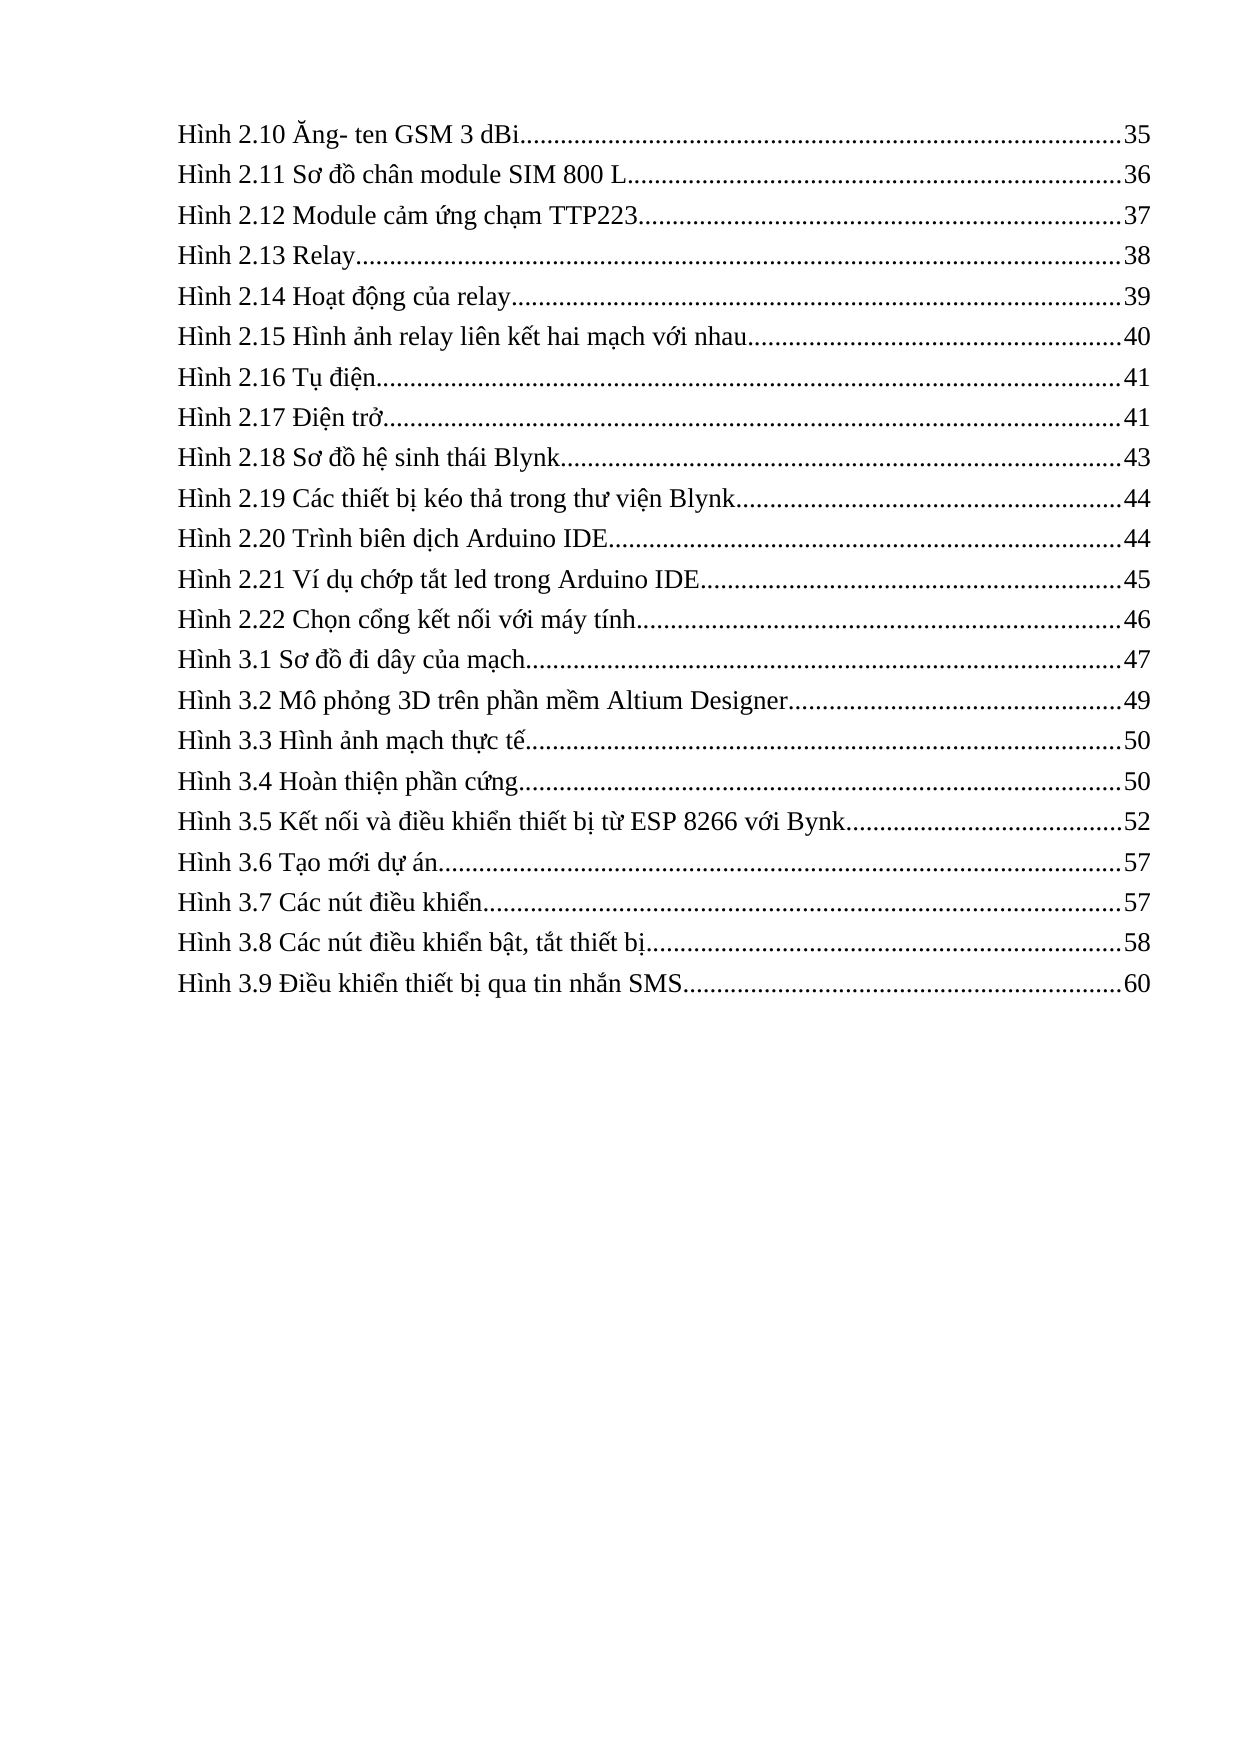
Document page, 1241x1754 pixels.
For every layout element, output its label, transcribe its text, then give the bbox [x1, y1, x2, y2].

text Hình 2.21 Ví dụ chớp tắt led trong Arduino IDE 45 [177, 563, 1152, 594]
text Hình 2.10 Ăng- ten GSM 3 dBi 35 [177, 118, 1152, 149]
text Hình 3.5 Kết nối và điều khiển thiết bị từ ESP 8266 với Bynk 52 [177, 805, 1152, 836]
text Hình 2.22 Chọn cổng kết nối với máy tính 46 [177, 603, 1152, 634]
text Hình 3.1 Sơ đồ đi dây của mạch 47 [177, 643, 1152, 675]
text Hình 3.7 Các nút điều khiển 57 [177, 886, 1152, 917]
text Hình 2.17 Điện trở 41 [177, 401, 1152, 432]
text Hình 2.19 Các thiết bị kéo thả trong thư viện Blynk 44 [177, 482, 1152, 513]
text Hình 2.12 Module cảm ứng chạm TTP223 37 [177, 199, 1152, 230]
text Hình 3.4 Hoàn thiện phần cứng 50 [177, 765, 1152, 796]
text Hình 2.11 Sơ đồ chân module SIM 800 L 36 [177, 158, 1152, 190]
text Hình 2.13 Relay 38 [177, 239, 1152, 271]
text Hình 3.8 Các nút điều khiển bật, tắt thiết bị 58 [177, 926, 279, 958]
text Hình 3.6 Tạo mới dự án 57 [177, 846, 1152, 877]
text Hình 2.14 Hoạt động của relay 39 [177, 280, 1152, 311]
text Hình 2.18 Sơ đồ hệ sinh thái Blynk 43 [177, 441, 1152, 473]
text Hình 2.16 Tụ điện 41 [177, 361, 1152, 392]
text Hình 2.20 Trình biên dịch Arduino IDE 44 [177, 522, 1152, 553]
text Hình 3.9 Điều khiển thiết bị qua tin nhắn SMS 60 [177, 967, 1152, 998]
text Hình 3.3 Hình ảnh mạch thực tế 50 [177, 724, 1152, 756]
text Hình 3.2 Mô phỏng 3D trên phần mềm Altium Designer 49 [177, 684, 1152, 715]
text Hình 2.15 Hình ảnh relay liên kết hai mạch với nhau 40 [177, 320, 1152, 351]
text Hình 3.8 Các nút điều khiển bật, tắt thiết bị 58 [646, 926, 1152, 958]
